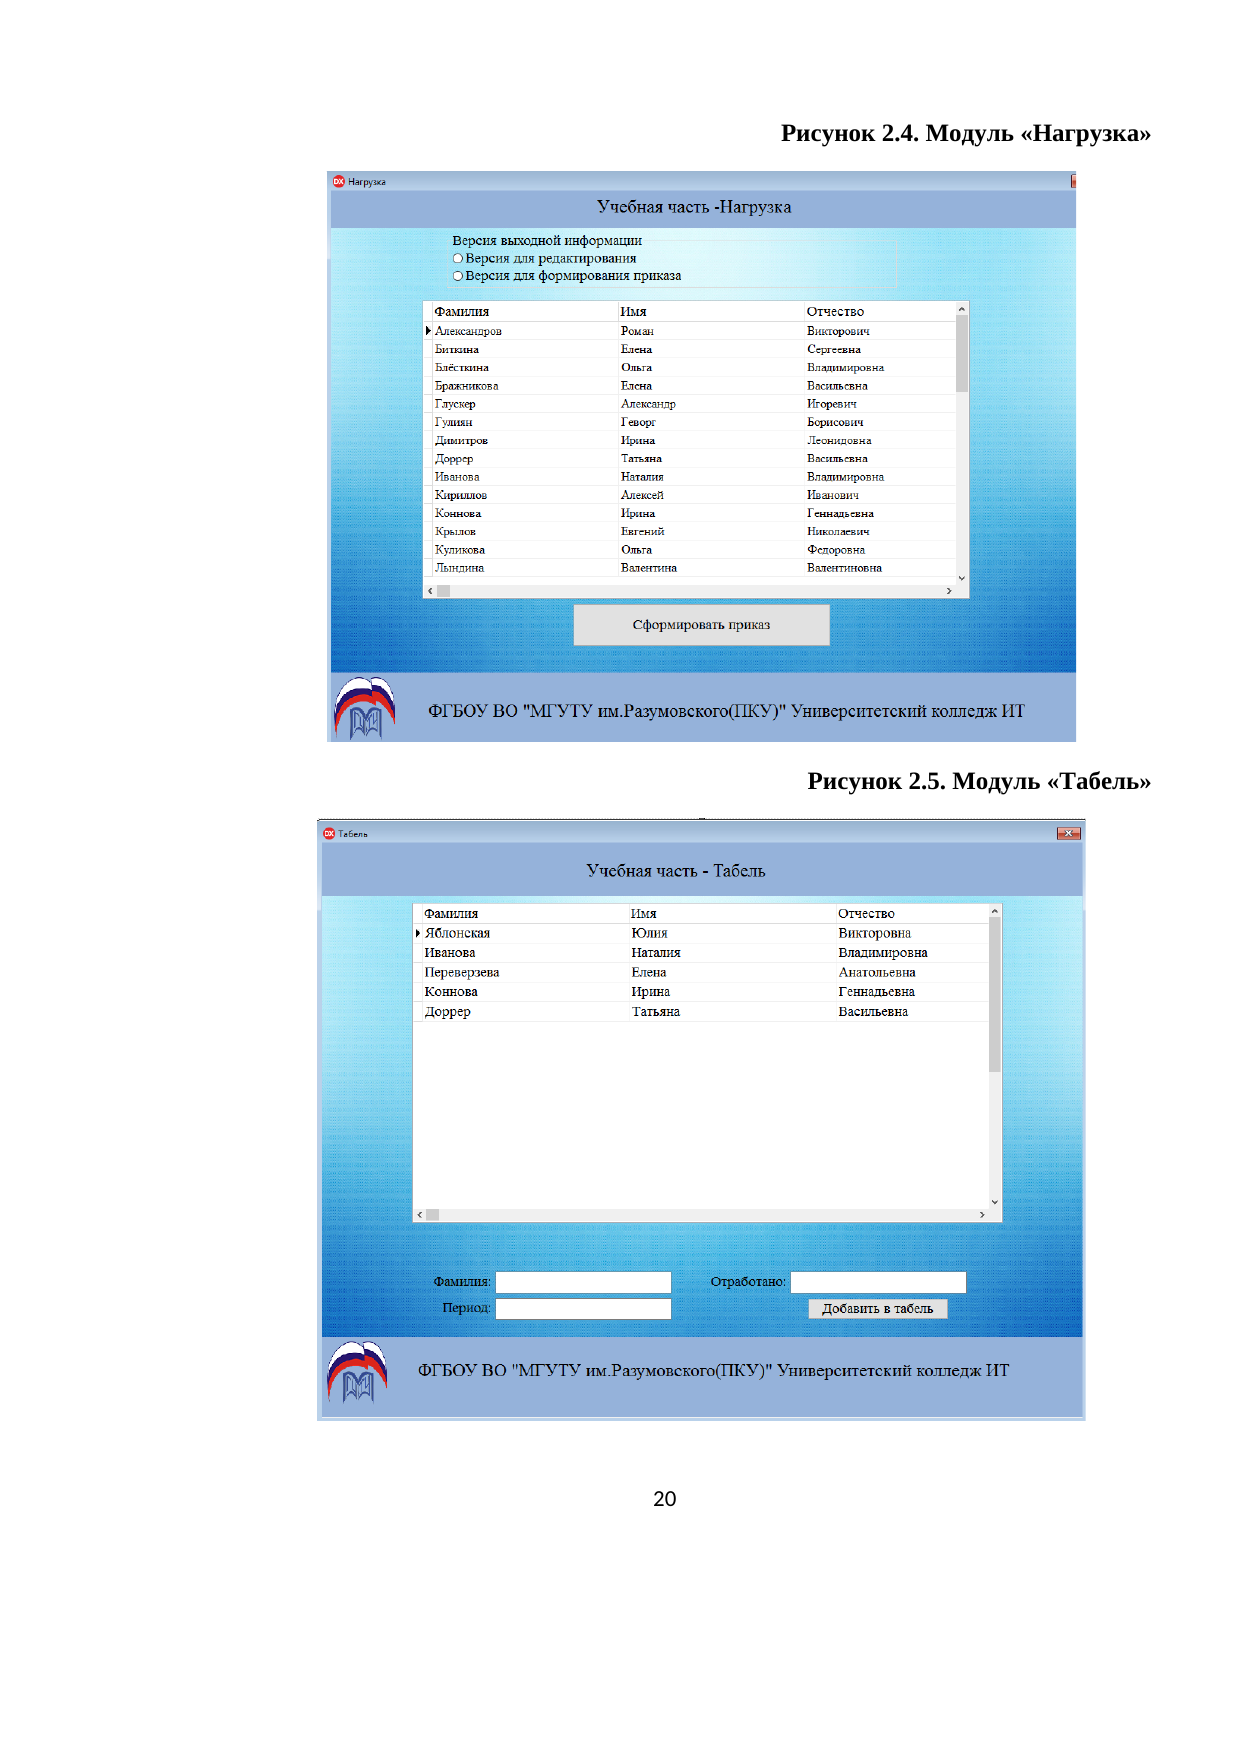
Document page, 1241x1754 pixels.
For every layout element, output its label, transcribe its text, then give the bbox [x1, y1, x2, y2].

picture [317, 818, 1086, 1421]
text Рисунок 2.4. Модуль «Нагрузка» [177, 118, 1152, 147]
picture [326, 171, 1077, 742]
text Рисунок 2.5. Модуль «Табель» [177, 766, 1152, 794]
